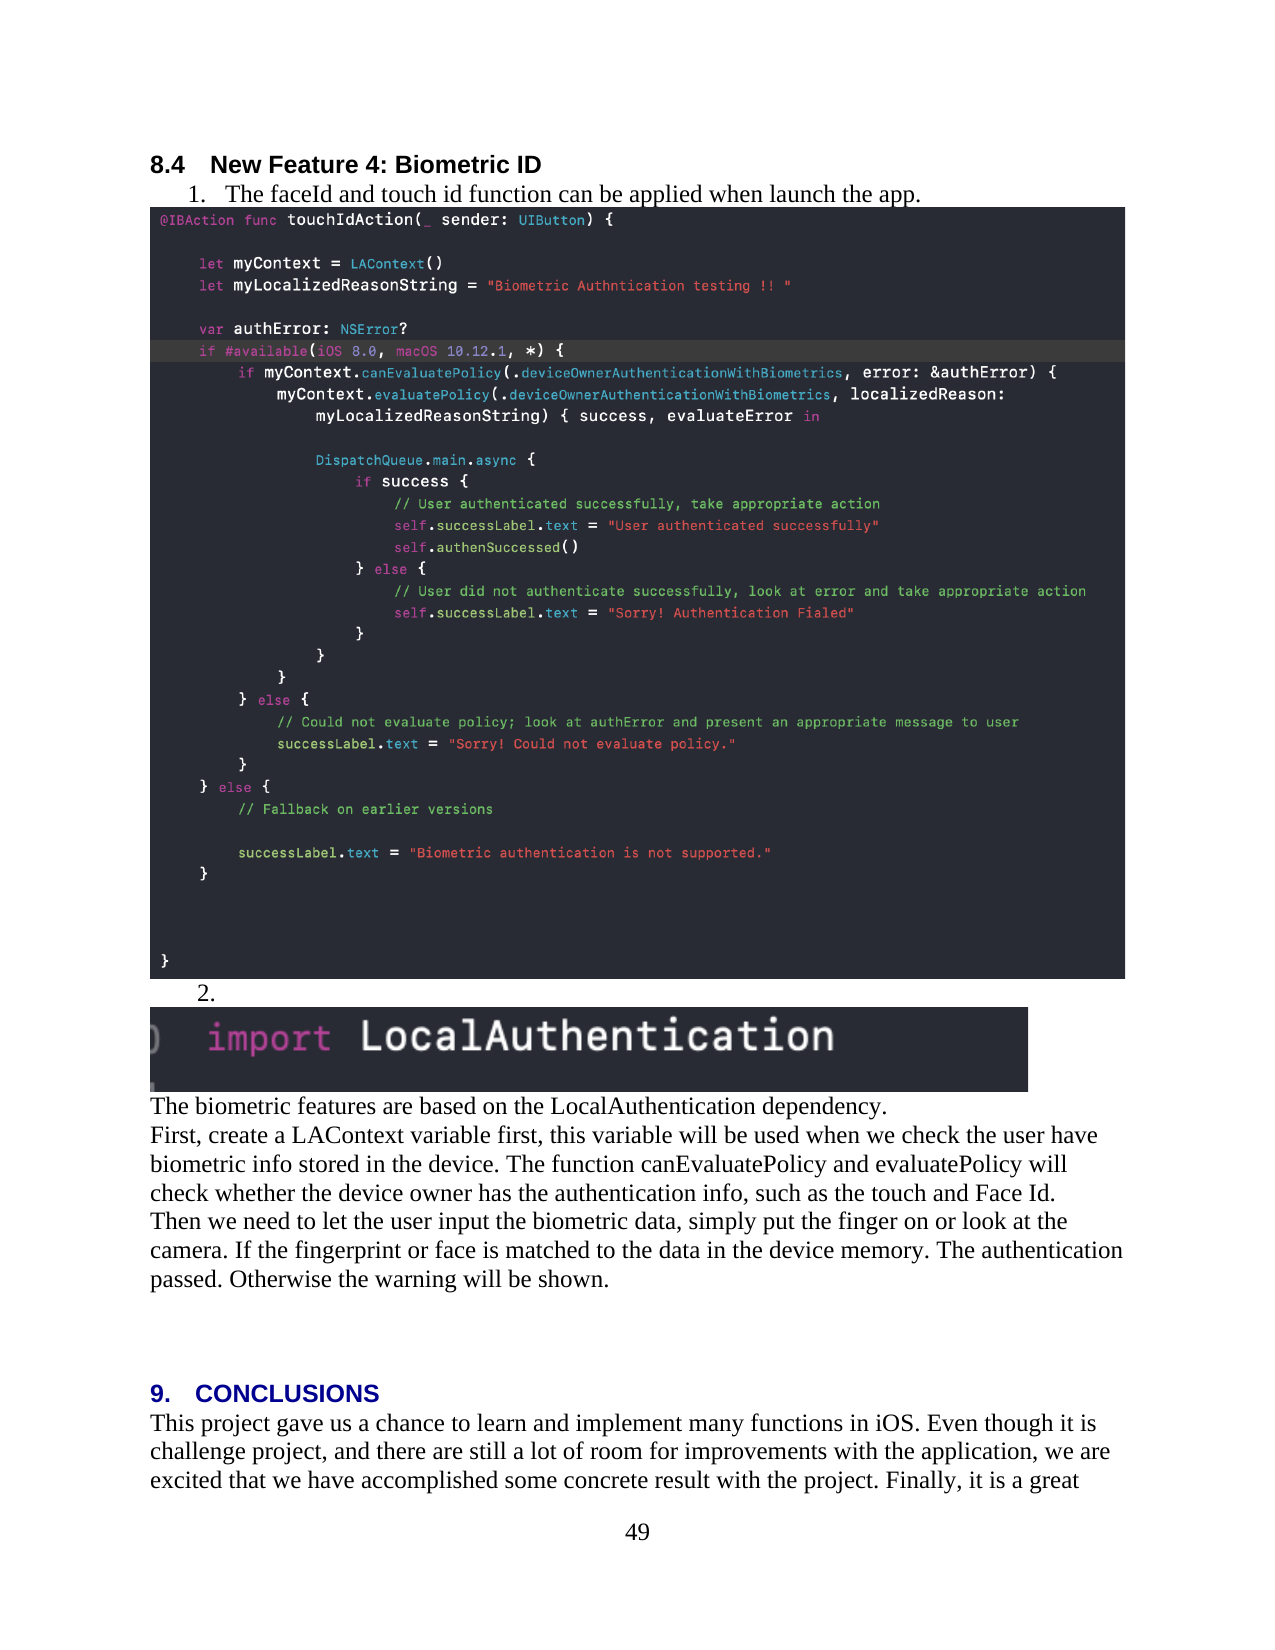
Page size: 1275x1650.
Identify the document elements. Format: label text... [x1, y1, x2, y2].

list The faceId and touch id function can be applied when launch the app. [187, 179, 1125, 207]
picture [150, 1007, 1029, 1092]
text Then we need to let the user input the biometric data, simply put the finger on or look at the camera. If the fingerprint or face is matched to the data in the device memory. The authentication passed. Otherwise the warning will be shown. [150, 1206, 1125, 1293]
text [150, 1408, 1125, 1494]
subtitle CONCLUSIONS [150, 1379, 1125, 1408]
picture [150, 207, 1125, 979]
subtitle New Feature 4: Biometric ID [150, 150, 1125, 179]
text First, create a LAContext variable first, this variable will be used when we check the user have biometric info stored in the device. The function canEvaluatePolicy and evaluatePolicy will check whether the device owner has the authentication info, such as the touch and Face Id. [150, 1120, 1125, 1206]
text The biometric features are based on the LocalAuthentication dependency. [150, 1091, 1125, 1120]
